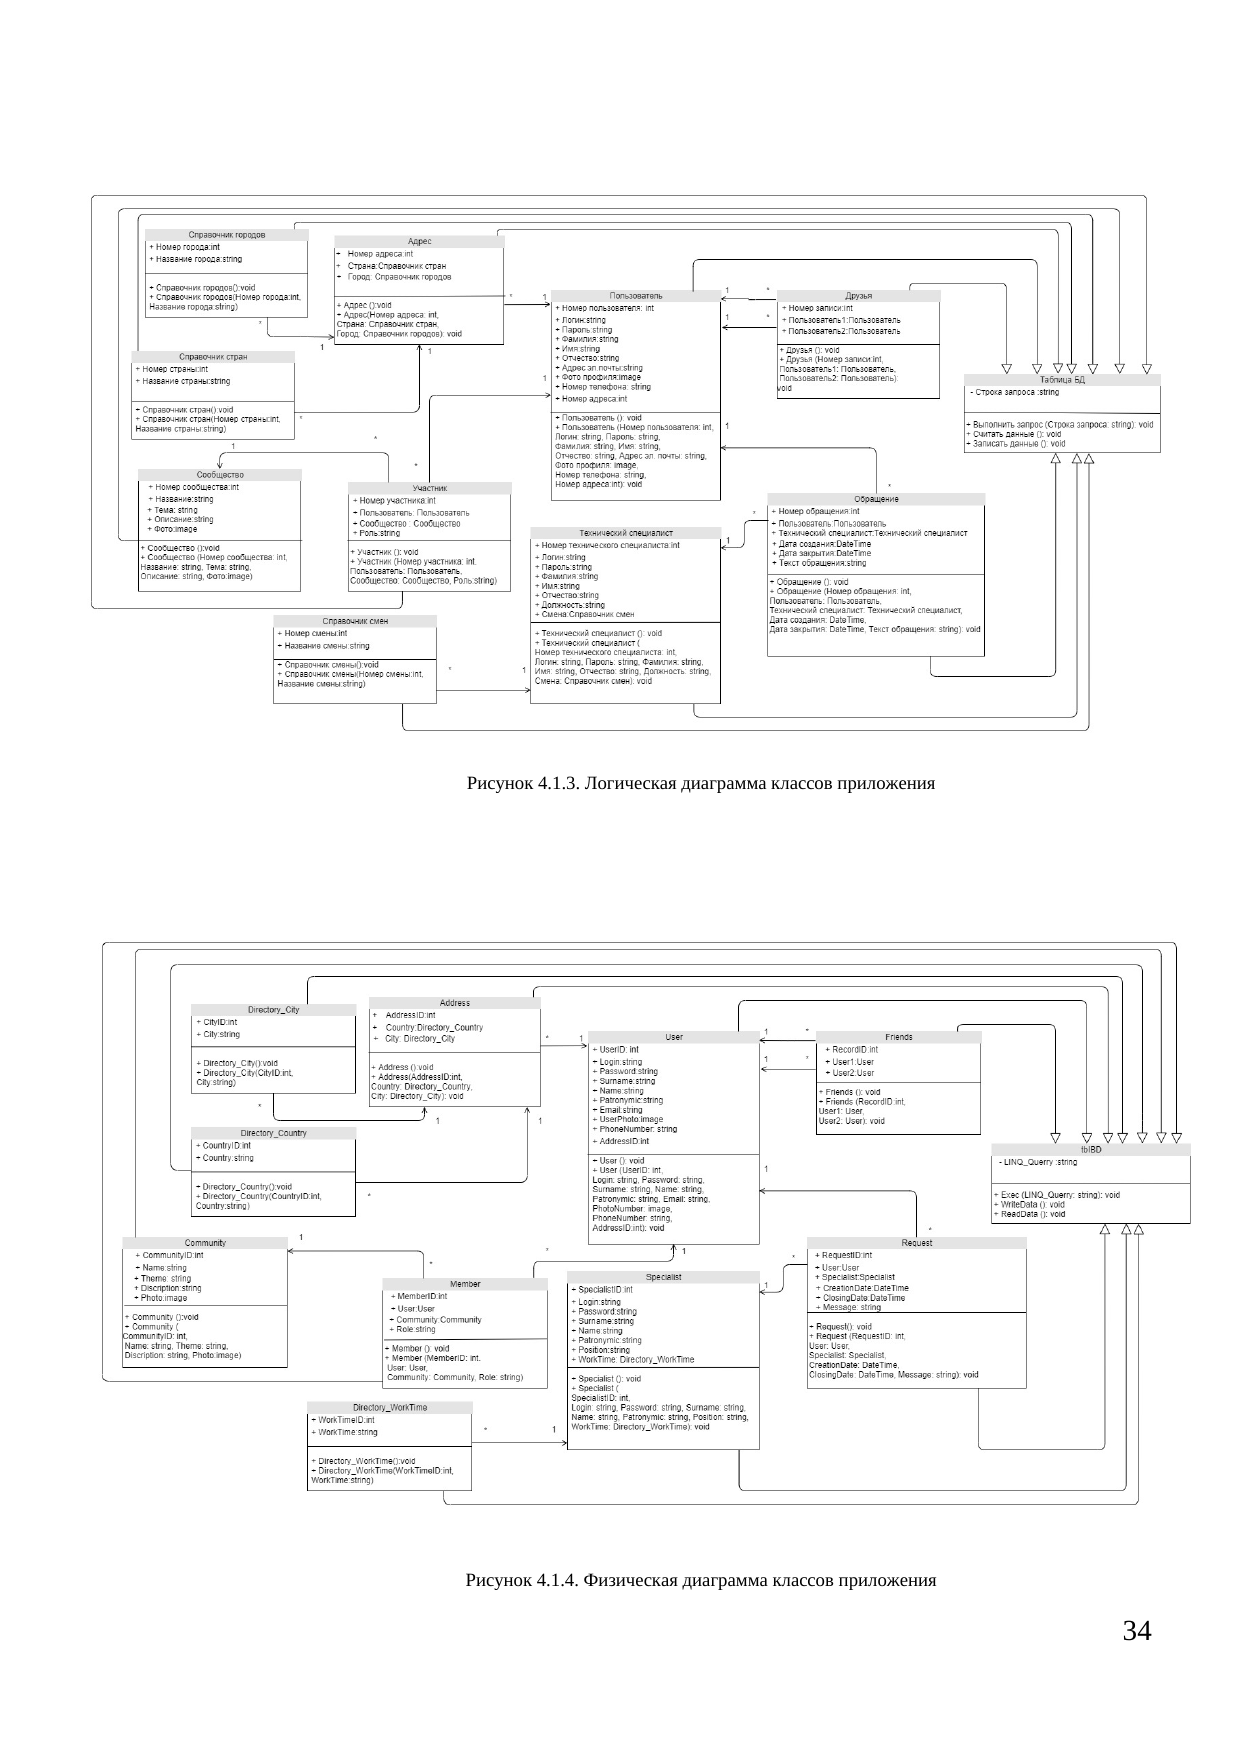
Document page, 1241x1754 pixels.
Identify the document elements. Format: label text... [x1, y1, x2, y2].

picture [92, 932, 1191, 1515]
picture [81, 185, 1161, 741]
text Рисунок 4.1.4. Физическая диаграмма классов приложения [177, 1569, 1152, 1591]
text Рисунок 4.1.3. Логическая диаграмма классов приложения [177, 772, 1152, 794]
